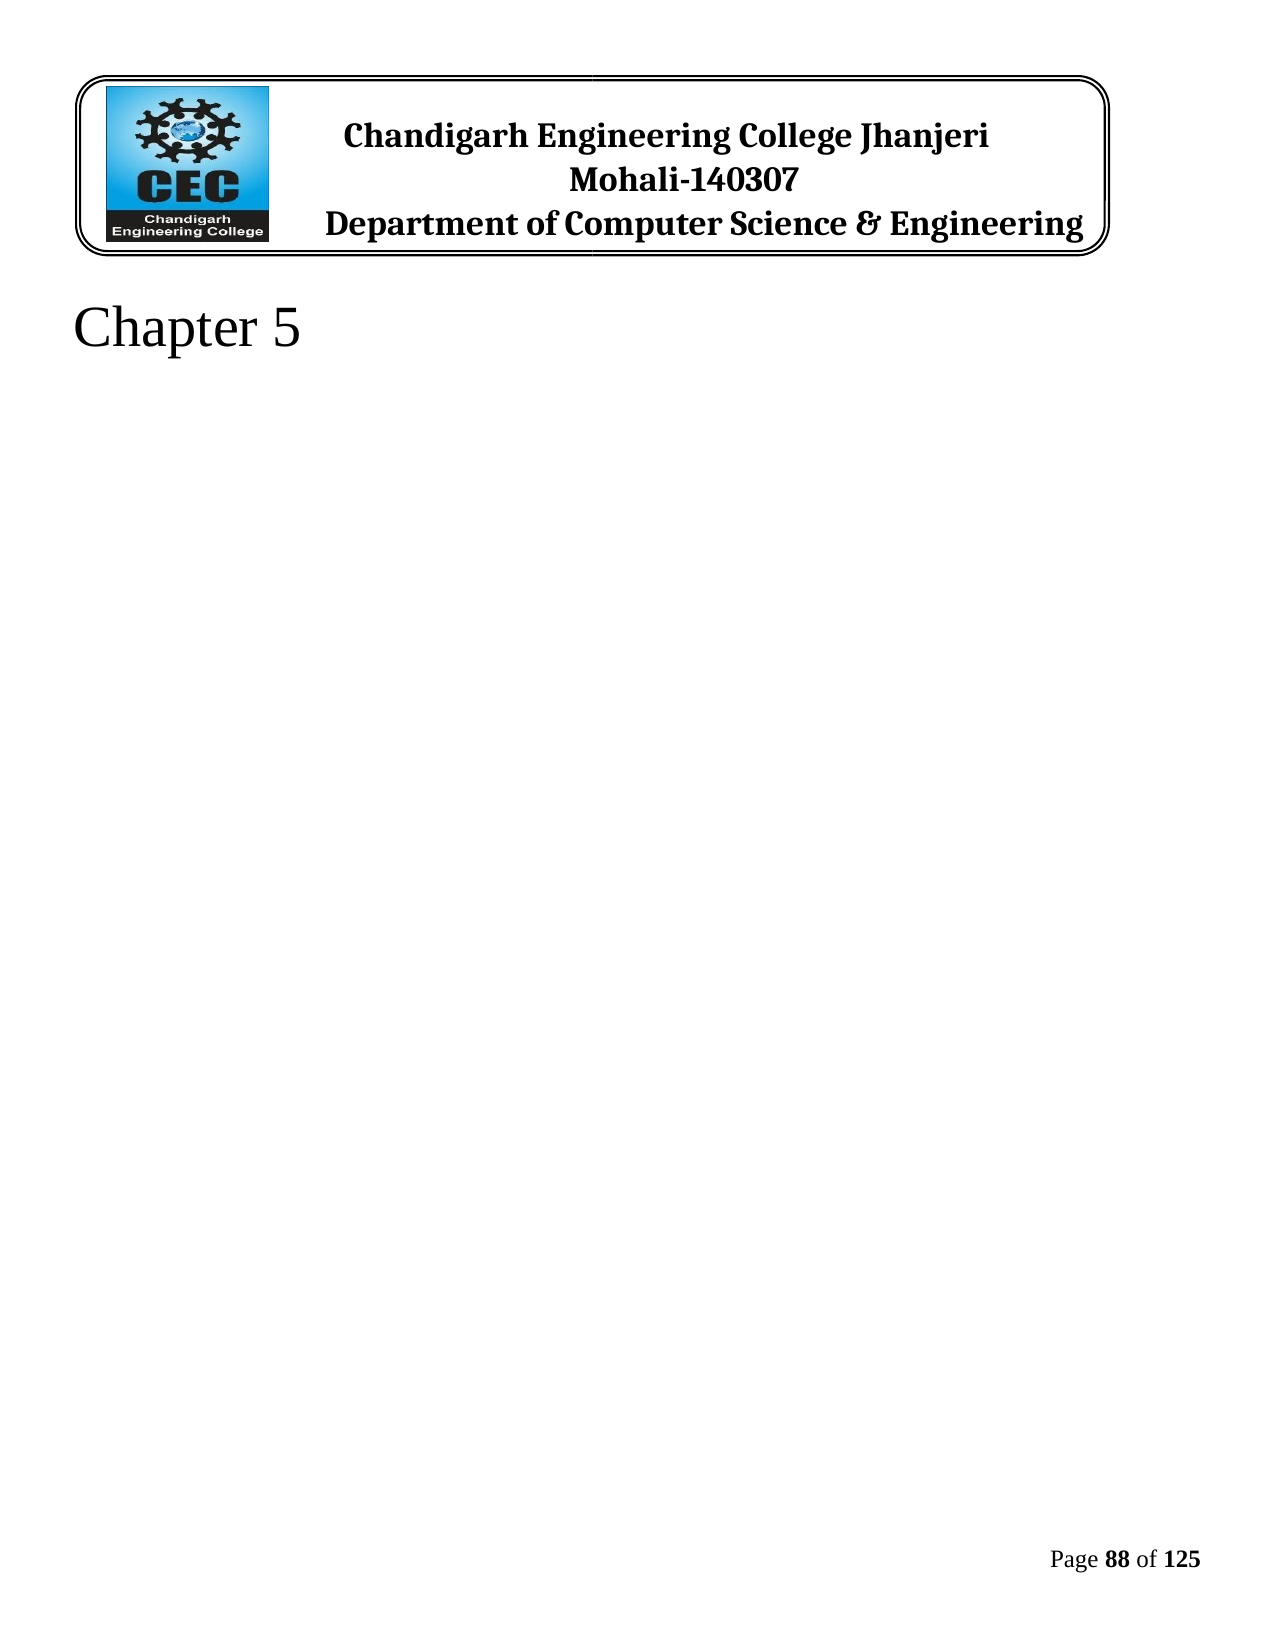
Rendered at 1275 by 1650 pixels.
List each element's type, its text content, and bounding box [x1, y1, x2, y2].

picture [106, 86, 269, 204]
text Chapter 5 [73, 292, 1208, 359]
picture [106, 209, 269, 242]
